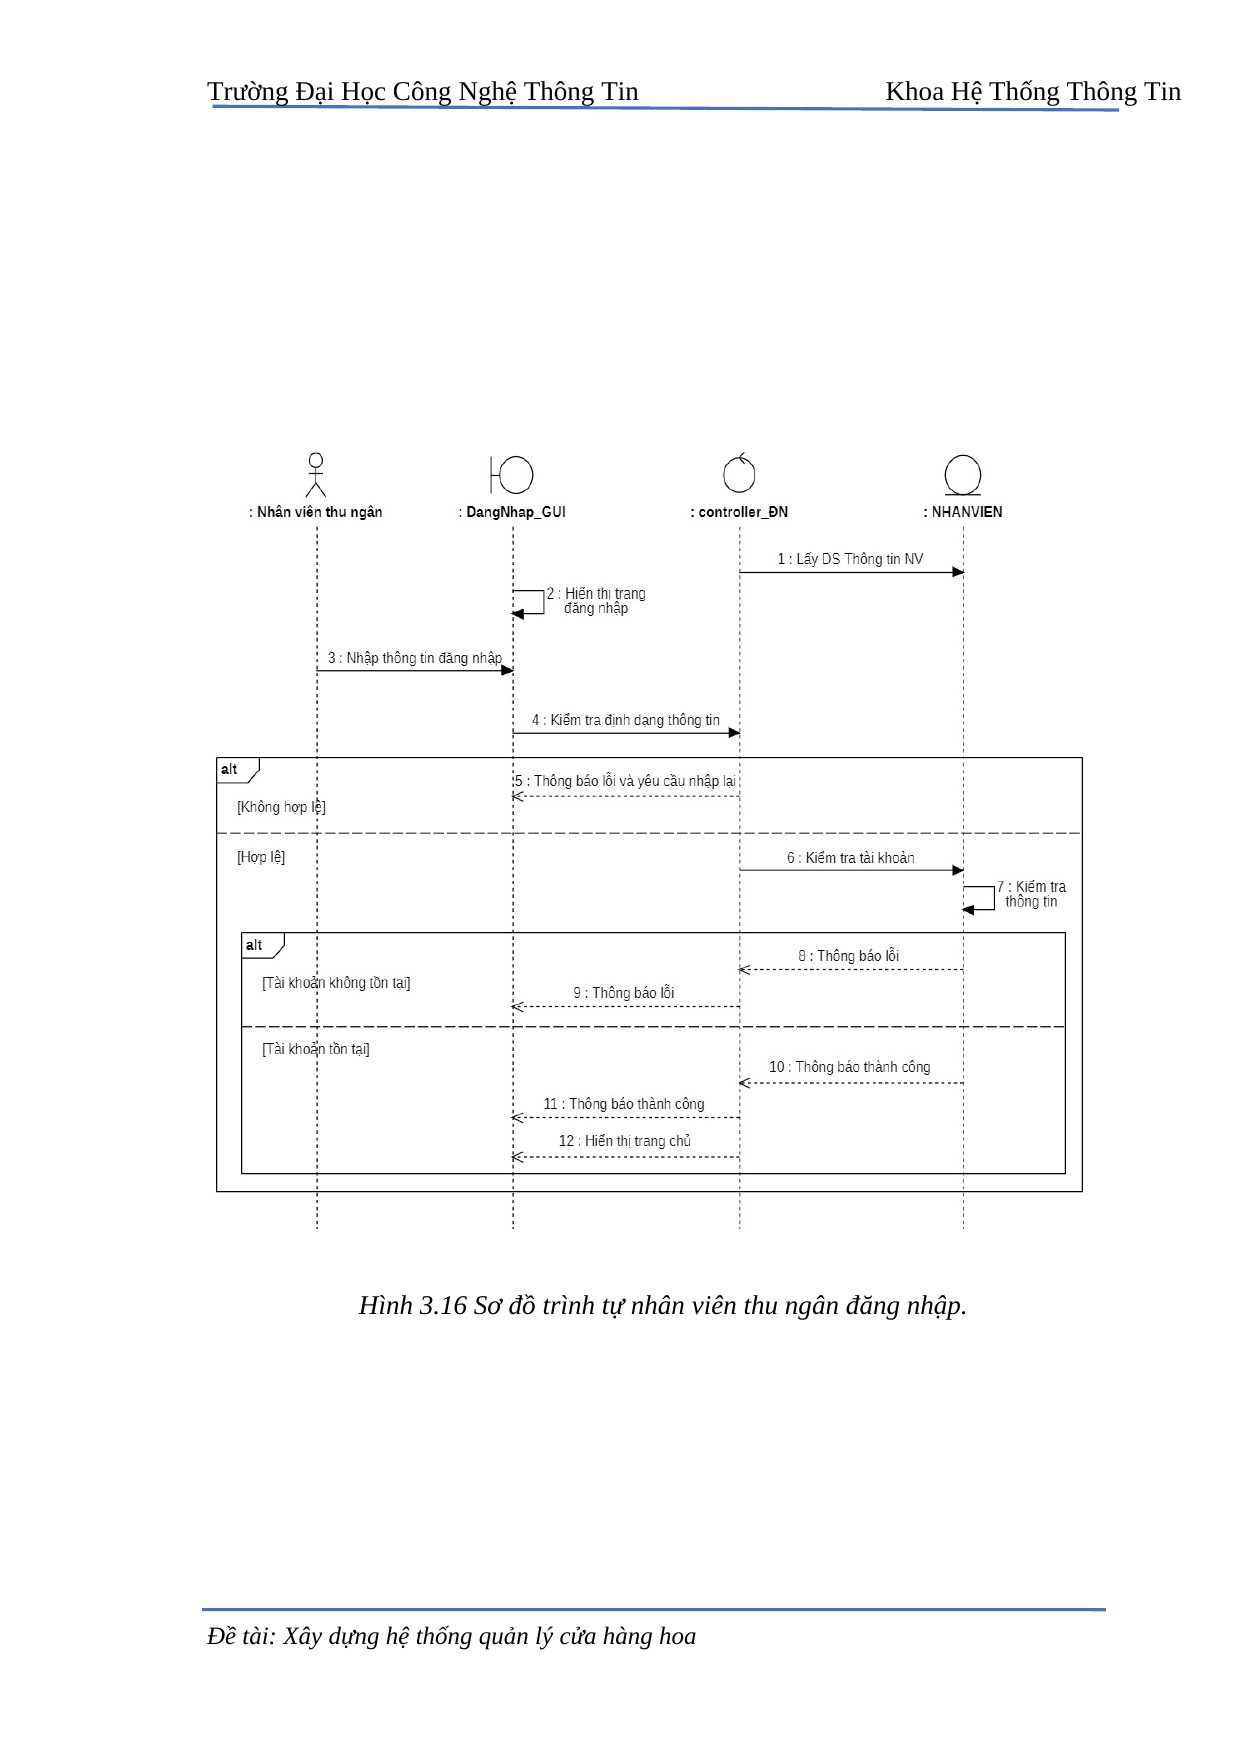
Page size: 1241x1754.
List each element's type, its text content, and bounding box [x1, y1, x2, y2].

picture [206, 440, 1123, 1274]
text Hình 3.16 Sơ đồ trình tự nhân viên thu ngân đăng nhập. [207, 1289, 1122, 1321]
